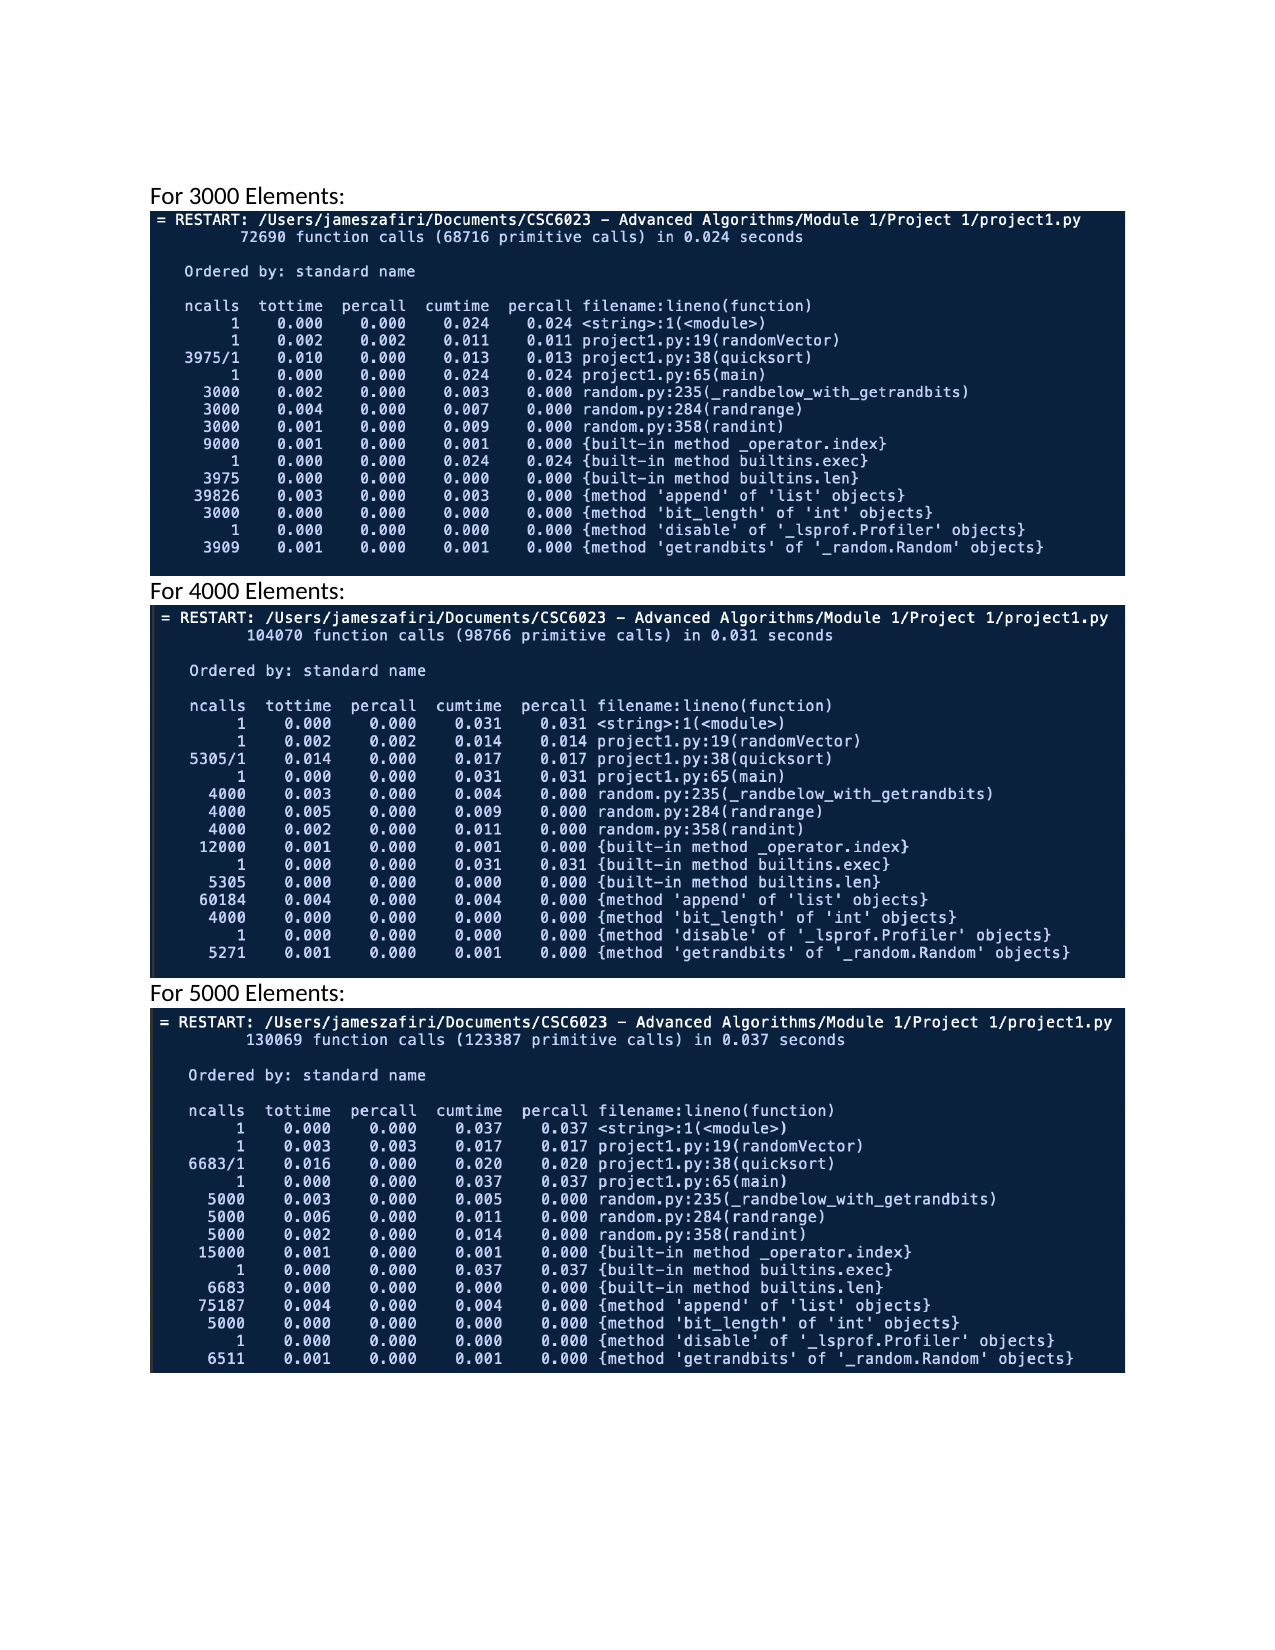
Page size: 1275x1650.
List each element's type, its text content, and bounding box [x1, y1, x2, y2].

text For 4000 Elements: [150, 576, 1125, 605]
picture [150, 605, 1125, 978]
picture [150, 211, 1125, 576]
text For 5000 Elements: [150, 978, 1125, 1008]
text For 3000 Elements: [150, 181, 1125, 211]
picture [150, 1008, 1125, 1373]
